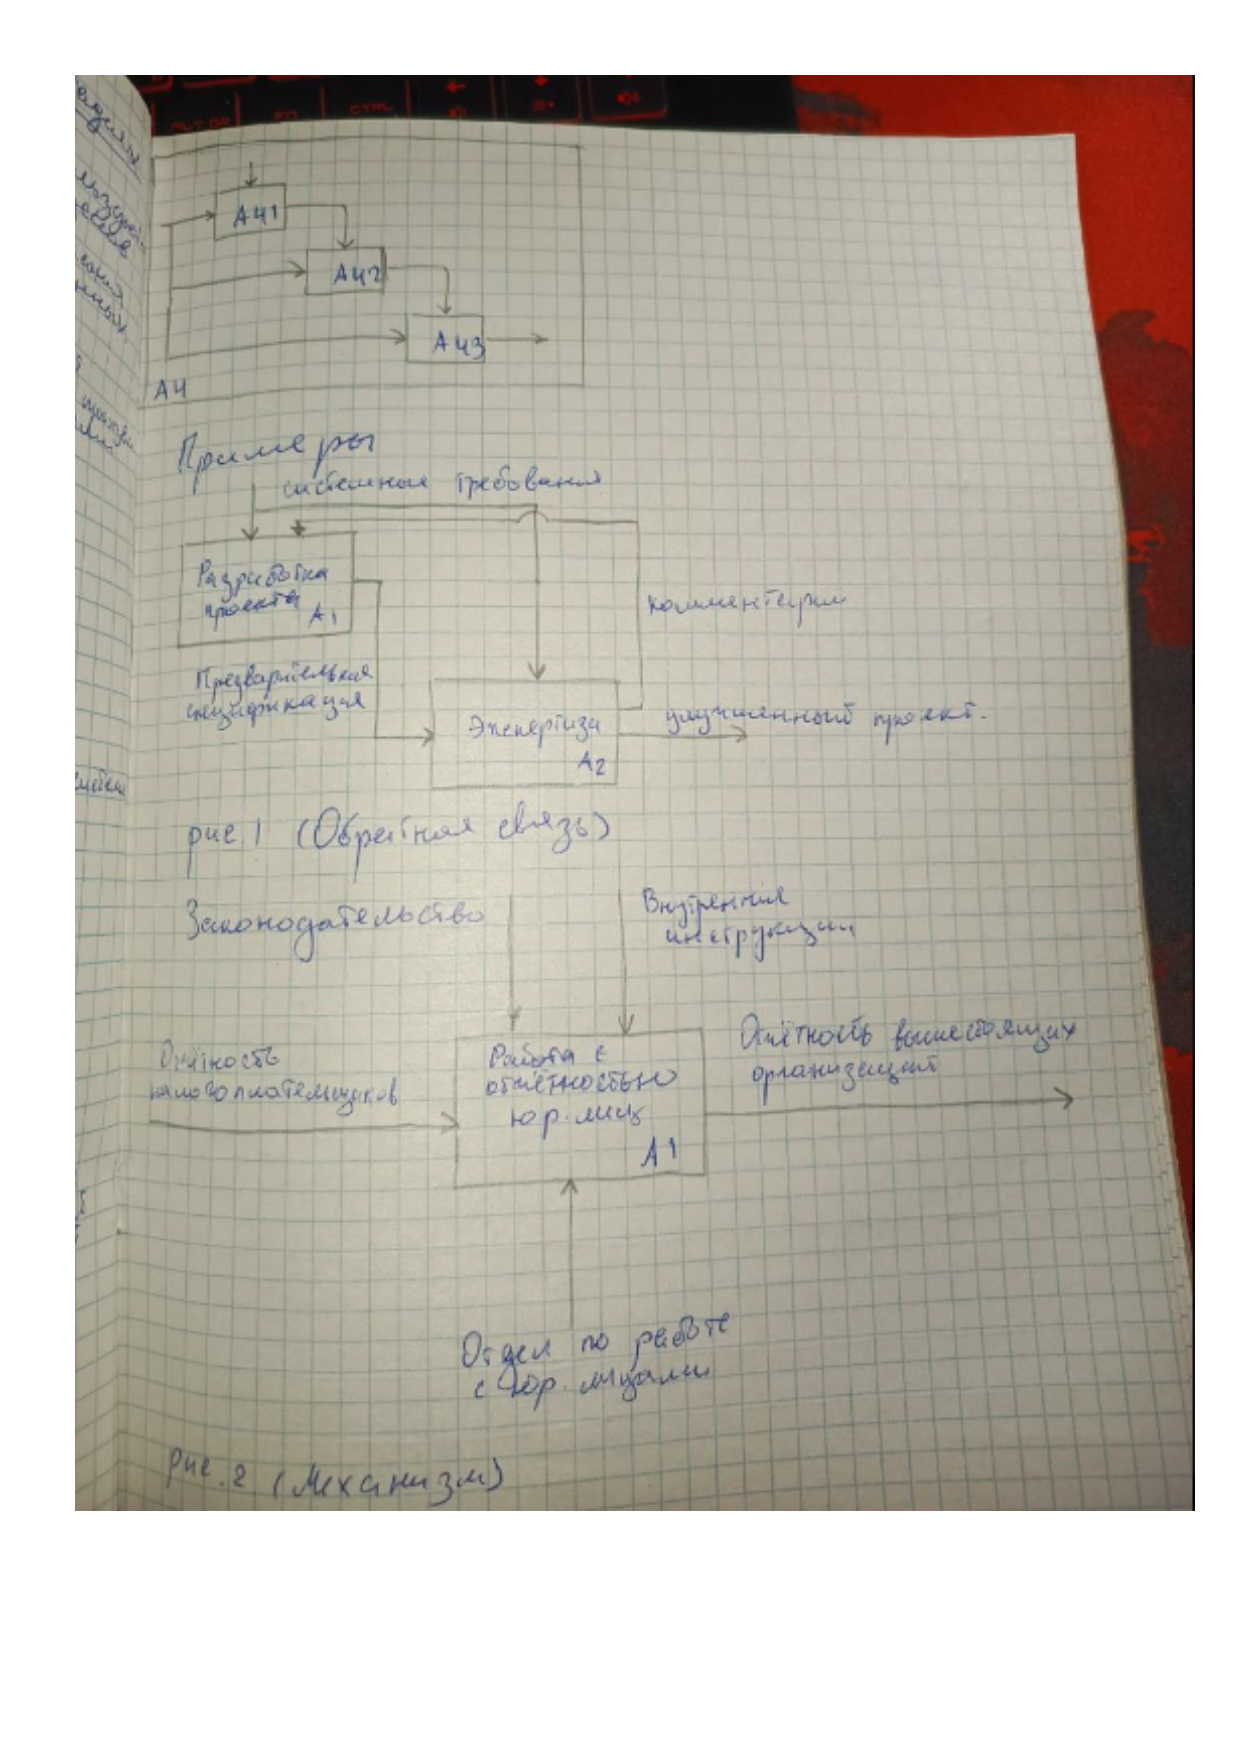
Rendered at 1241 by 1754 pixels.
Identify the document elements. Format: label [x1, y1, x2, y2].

picture [75, 75, 1195, 1511]
